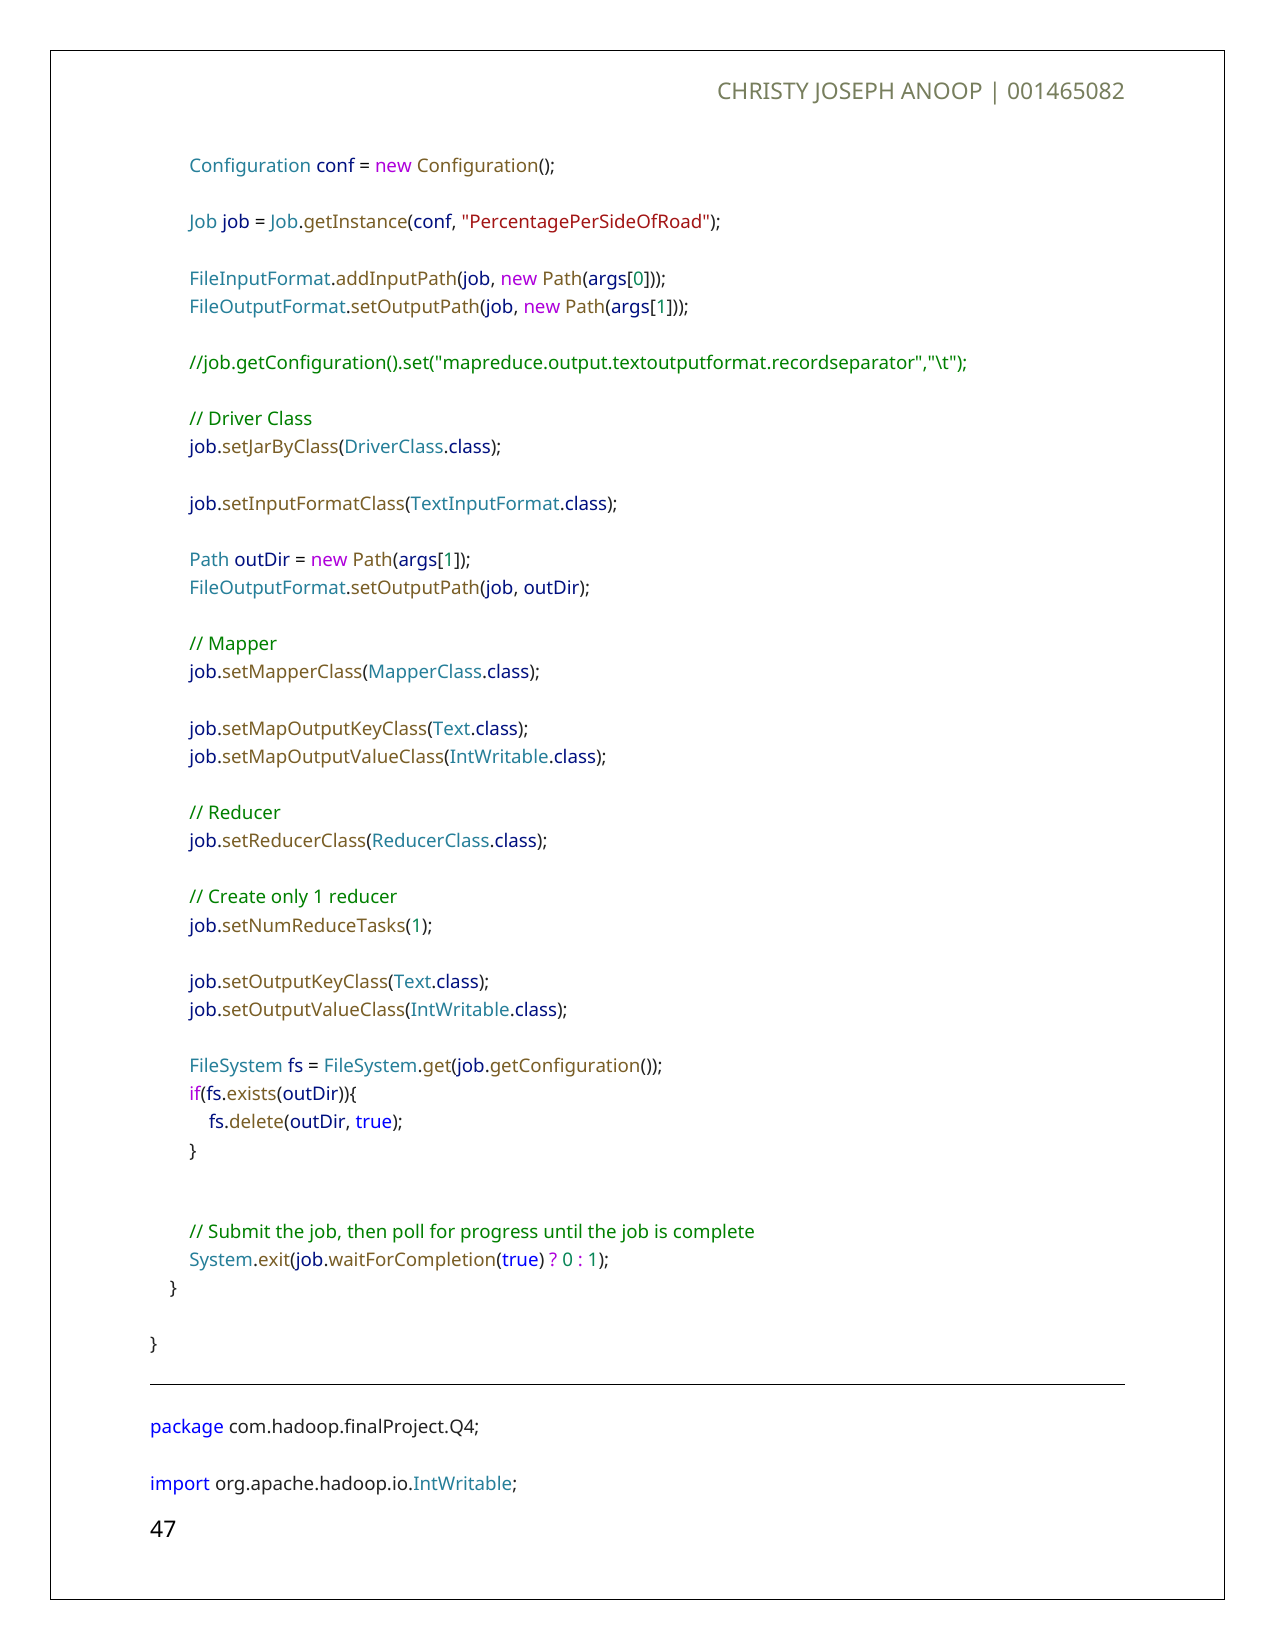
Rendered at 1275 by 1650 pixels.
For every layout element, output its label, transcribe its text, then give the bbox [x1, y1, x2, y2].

text FileSystem fs = FileSystem.get(job.getConfiguration()); [150, 1050, 1125, 1078]
text // Create only 1 reducer [150, 881, 1125, 909]
text // Reducer [150, 797, 1125, 825]
text package com.hadoop.finalProject.Q4; [150, 1411, 1125, 1439]
text //job.getConfiguration().set("mapreduce.output.textoutputformat.recordseparator","\t"); [150, 347, 1125, 375]
text job.setJarByClass(DriverClass.class); [150, 431, 1125, 459]
text } [150, 1134, 1125, 1162]
text // Submit the job, then poll for progress until the job is complete [150, 1216, 1125, 1244]
text job.setMapperClass(MapperClass.class); [150, 656, 1125, 684]
text FileOutputFormat.setOutputPath(job, new Path(args[1])); [150, 291, 1125, 319]
text Job job = Job.getInstance(conf, "PercentagePerSideOfRoad"); [150, 206, 1125, 234]
text // Mapper [150, 628, 1125, 656]
text import org.apache.hadoop.io.IntWritable; [150, 1467, 1125, 1495]
text job.setReducerClass(ReducerClass.class); [150, 825, 1125, 853]
text System.exit(job.waitForCompletion(true) ? 0 : 1); [150, 1244, 1125, 1272]
text } [150, 1328, 1125, 1356]
text FileInputFormat.addInputPath(job, new Path(args[0])); [150, 262, 1125, 291]
text job.setNumReduceTasks(1); [150, 909, 1125, 937]
text job.setInputFormatClass(TextInputFormat.class); [150, 487, 1125, 516]
text // Driver Class [150, 403, 1125, 431]
text job.setMapOutputKeyClass(Text.class); [150, 712, 1125, 741]
text job.setMapOutputValueClass(IntWritable.class); [150, 741, 1125, 769]
text FileOutputFormat.setOutputPath(job, outDir); [150, 572, 1125, 600]
text if(fs.exists(outDir)){ [150, 1078, 1125, 1106]
text job.setOutputKeyClass(Text.class); [150, 966, 1125, 994]
text Configuration conf = new Configuration(); [150, 150, 1125, 178]
text Path outDir = new Path(args[1]); [150, 544, 1125, 572]
text } [150, 1272, 1125, 1300]
text job.setOutputValueClass(IntWritable.class); [150, 994, 1125, 1022]
text fs.delete(outDir, true); [150, 1106, 1125, 1134]
